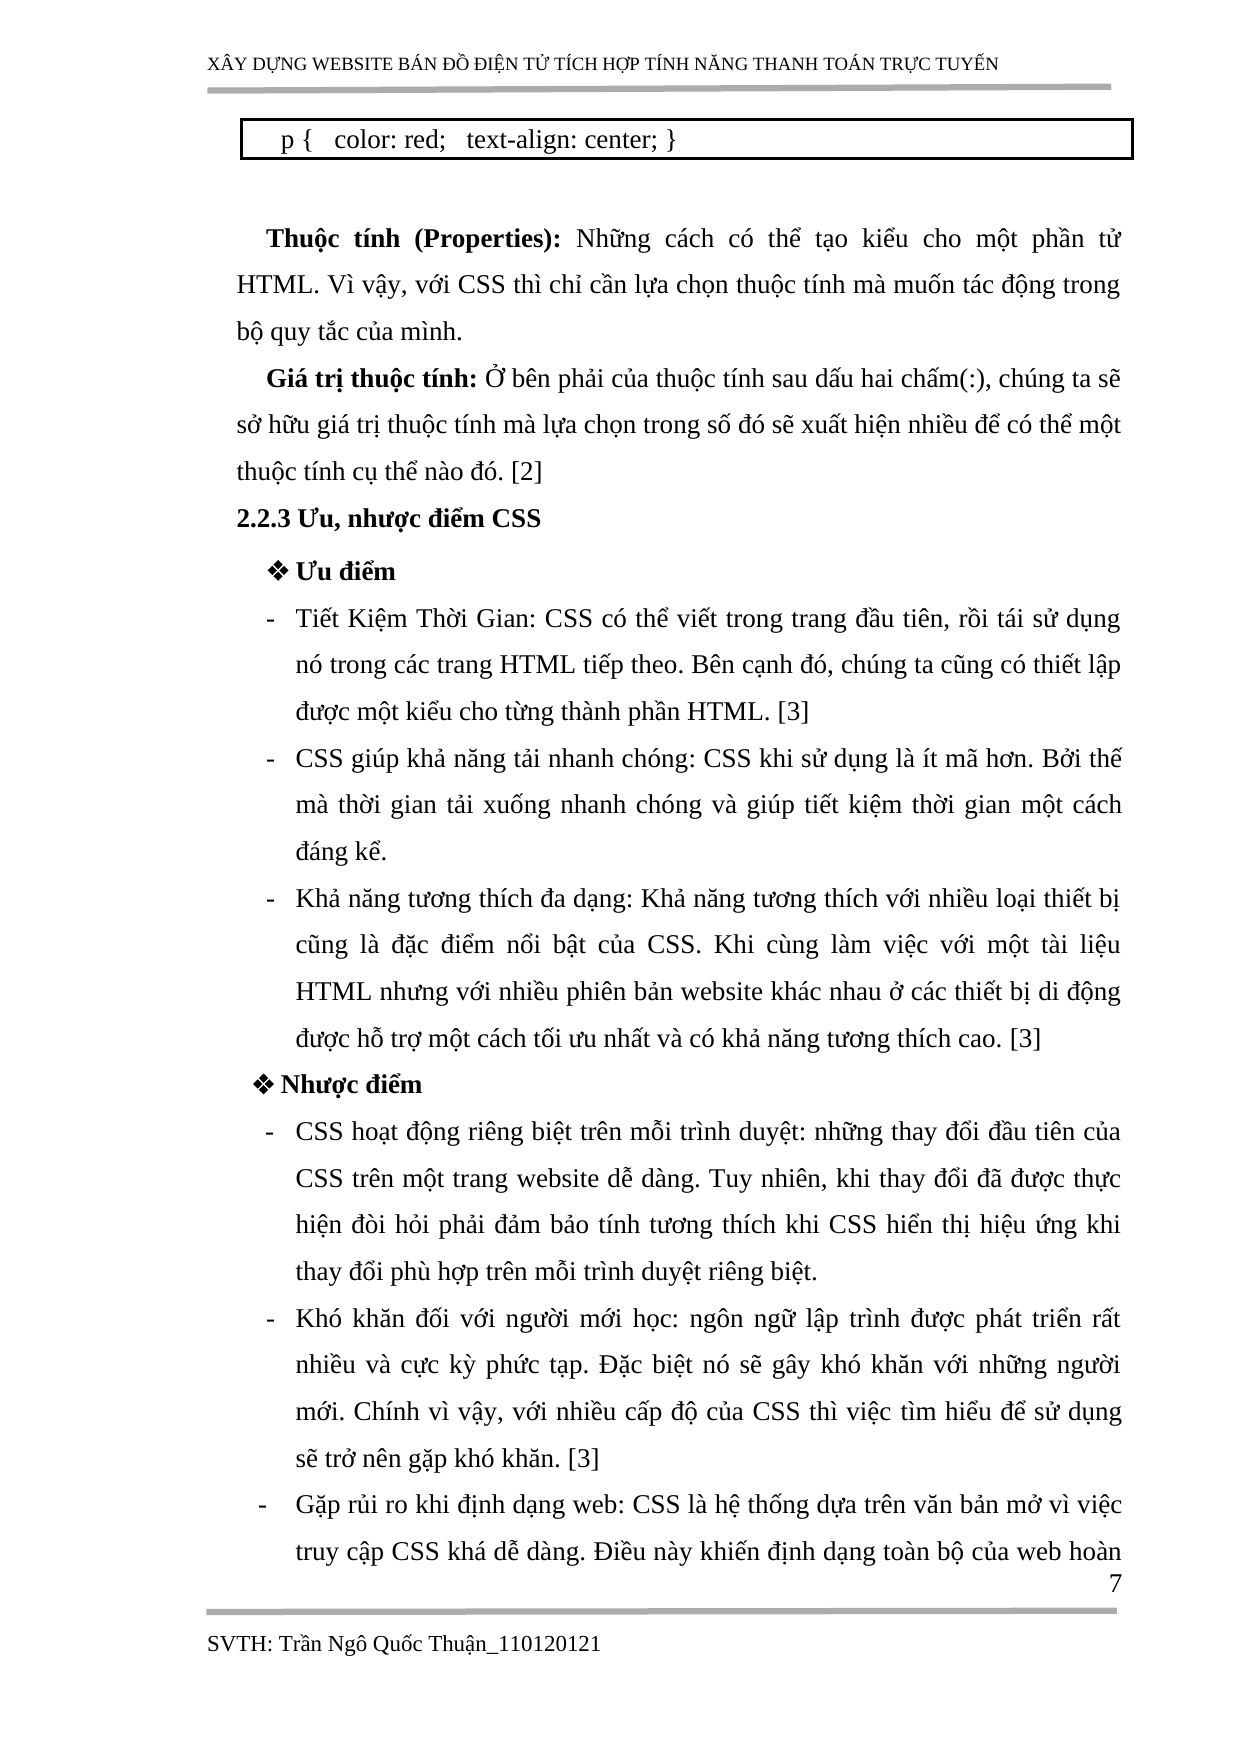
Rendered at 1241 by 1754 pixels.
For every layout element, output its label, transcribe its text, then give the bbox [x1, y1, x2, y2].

subtitle 2.2.3 Ưu, nhược điểm CSS [236, 502, 1137, 533]
list Ưu điểm [266, 555, 1137, 586]
text p { color: red; text-align: center; } [243, 121, 1131, 157]
list CSS giúp khả năng tải nhanh chóng: CSS khi sử dụng là ít mã hơn. Bởi thế mà thời gian tải xuống nhanh chóng và giúp tiết kiệm thời gian một cách đáng kể. [266, 742, 1122, 866]
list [258, 1488, 1122, 1566]
list Nhược điểm [251, 1068, 1122, 1099]
list CSS hoạt động riêng biệt trên mỗi trình duyệt: những thay đổi đầu tiên của CSS trên một trang website dễ dàng. Tuy nhiên, khi thay đổi đã được thực hiện đòi hỏi phải đảm bảo tính tương thích khi CSS hiển thị hiệu ứng khi thay đổi phù hợp trên mỗi trình duyệt riêng biệt. [265, 1115, 1122, 1286]
text Giá trị thuộc tính: Ở bên phải của thuộc tính sau dấu hai chấm(:), chúng ta sẽ sở hữu giá trị thuộc tính mà lựa chọn trong số đó sẽ xuất hiện nhiều để có thể một thuộc tính cụ thể nào đó. [236, 362, 1122, 486]
list Khả năng tương thích đa dạng: Khả năng tương thích với nhiều loại thiết bị cũng là đặc điểm nổi bật của CSS. Khi cùng làm việc với một tài liệu HTML nhưng với nhiều phiên bản website khác nhau ở các thiết bị di động được hỗ trợ một cách tối ưu nhất và có khả năng tương thích cao. [266, 882, 1122, 1053]
list Tiết Kiệm Thời Gian: CSS có thể viết trong trang đầu tiên, rồi tái sử dụng nó trong các trang HTML tiếp theo. Bên cạnh đó, chúng ta cũng có thiết lập được một kiểu cho từng thành phần HTML. [266, 602, 1122, 726]
list Khó khăn đối với người mới học: ngôn ngữ lập trình được phát triển rất nhiều và cực kỳ phức tạp. Đặc biệt nó sẽ gây khó khăn với những người mới. Chính vì vậy, với nhiều cấp độ của CSS thì việc tìm hiểu để sử dụng sẽ trở nên gặp khó khăn. [266, 1302, 1122, 1473]
text Thuộc tính (Properties): Những cách có thể tạo kiểu cho một phần tử HTML. Vì vậy, với CSS thì chỉ cần lựa chọn thuộc tính mà muốn tác động trong bộ quy tắc của mình. [236, 222, 1122, 346]
